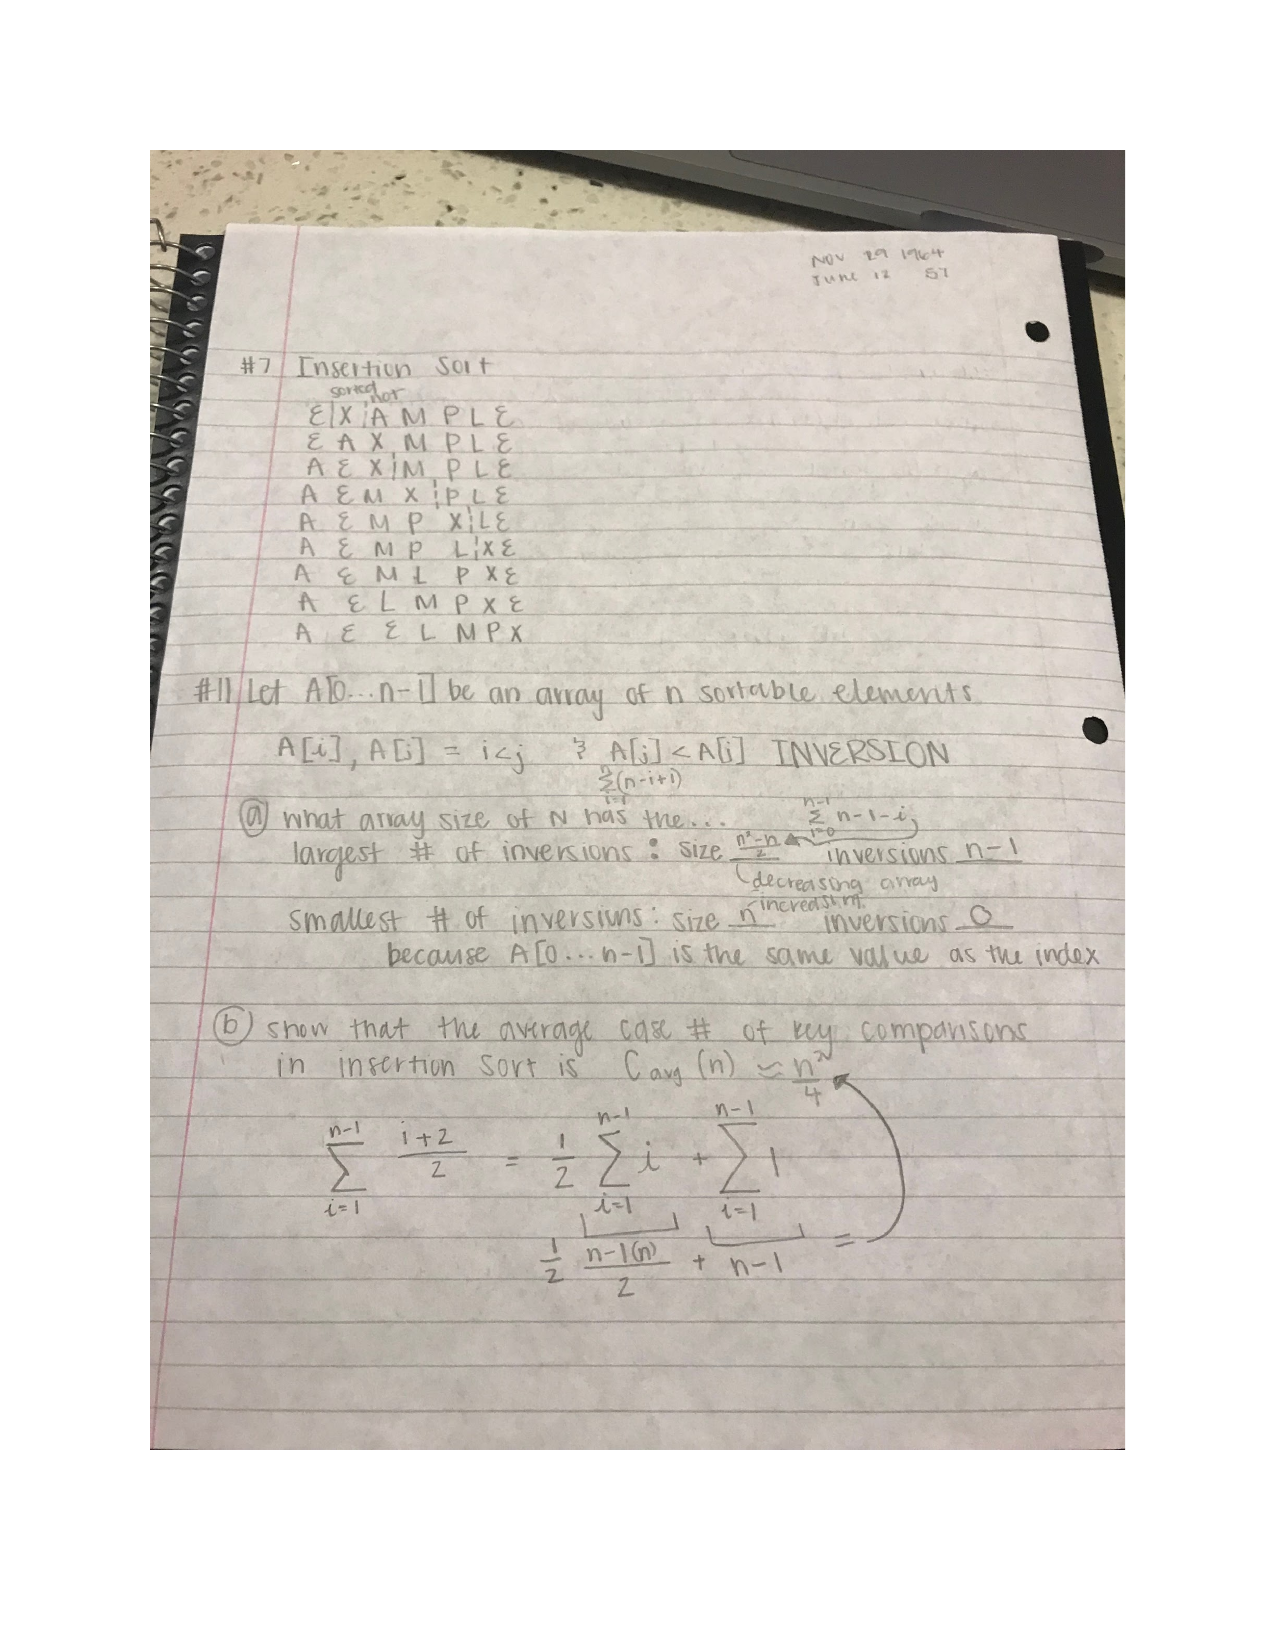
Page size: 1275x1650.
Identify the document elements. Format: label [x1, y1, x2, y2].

picture [150, 150, 1125, 1450]
